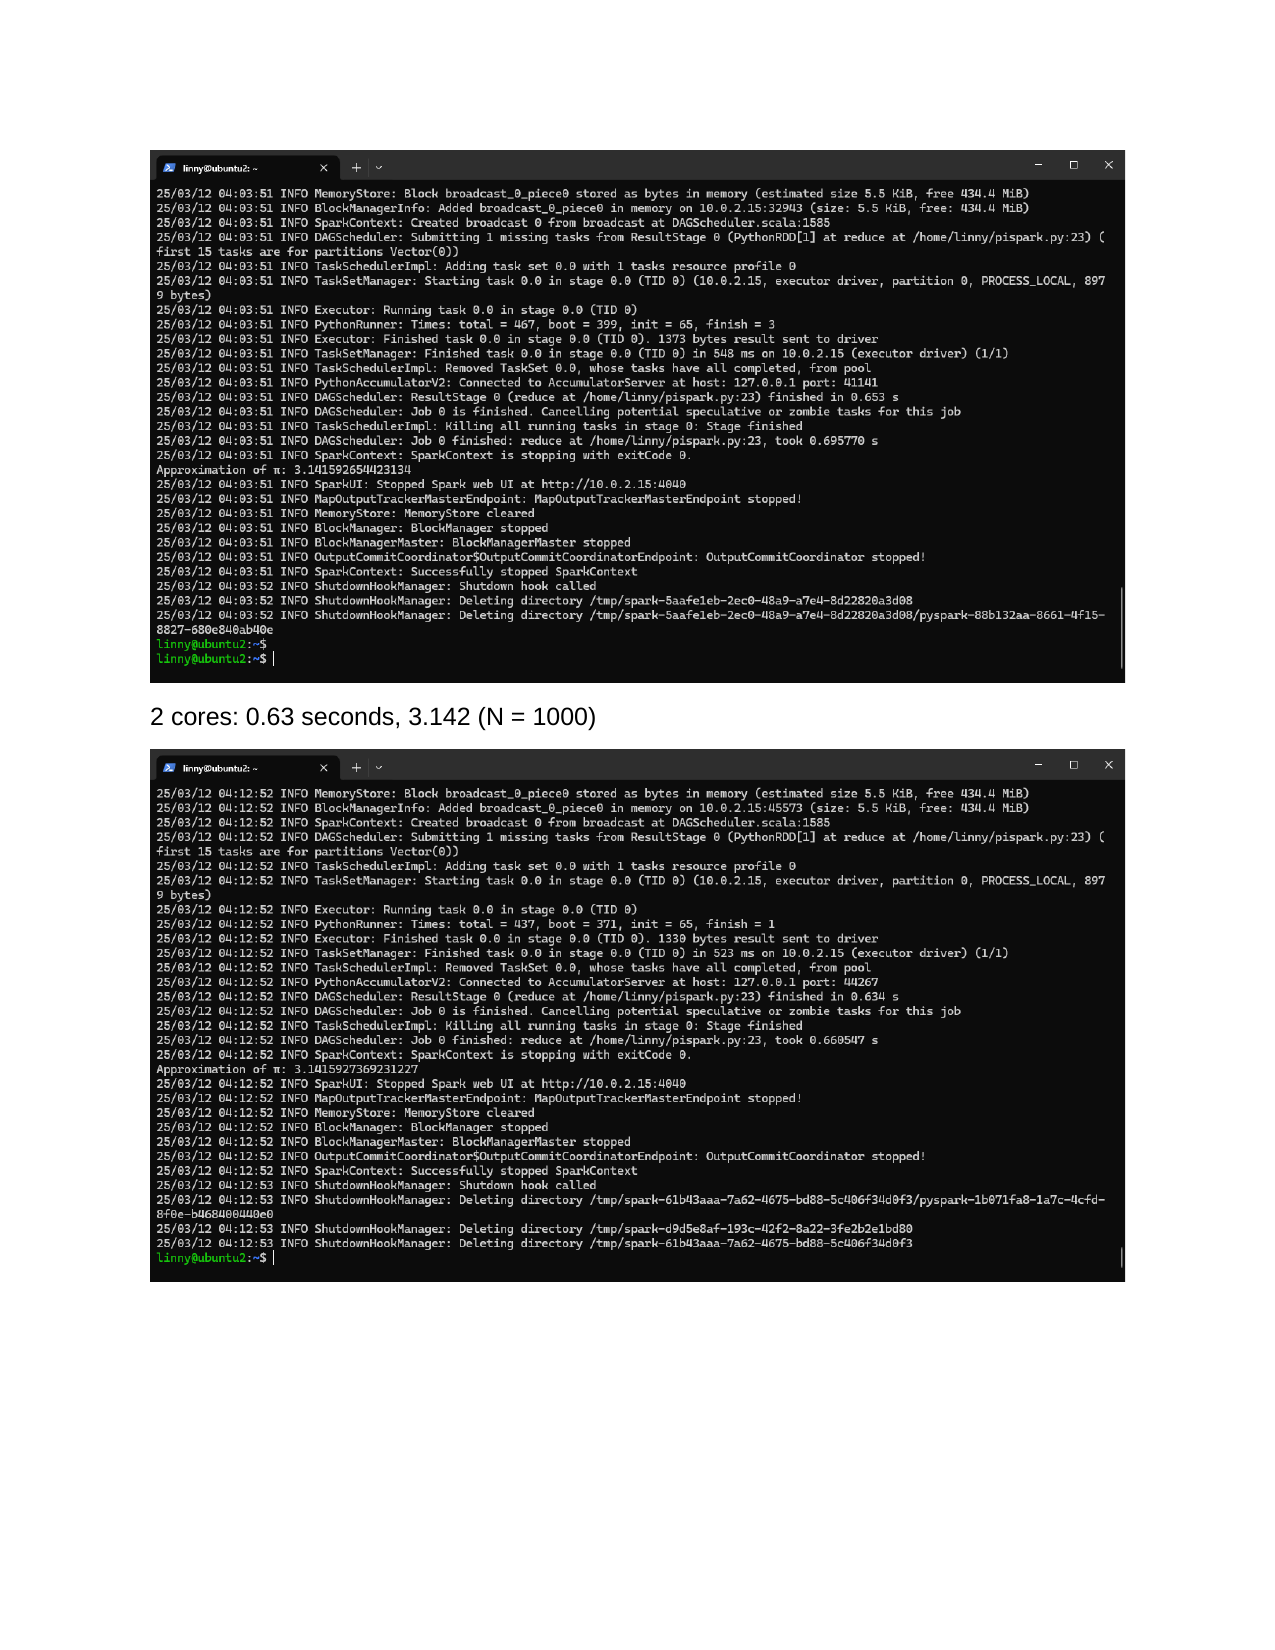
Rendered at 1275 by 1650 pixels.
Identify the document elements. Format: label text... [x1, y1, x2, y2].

text 2 cores: 0.63 seconds, 3.142 (N = 1000) [150, 701, 1125, 730]
picture [150, 150, 1125, 683]
picture [150, 749, 1125, 1282]
